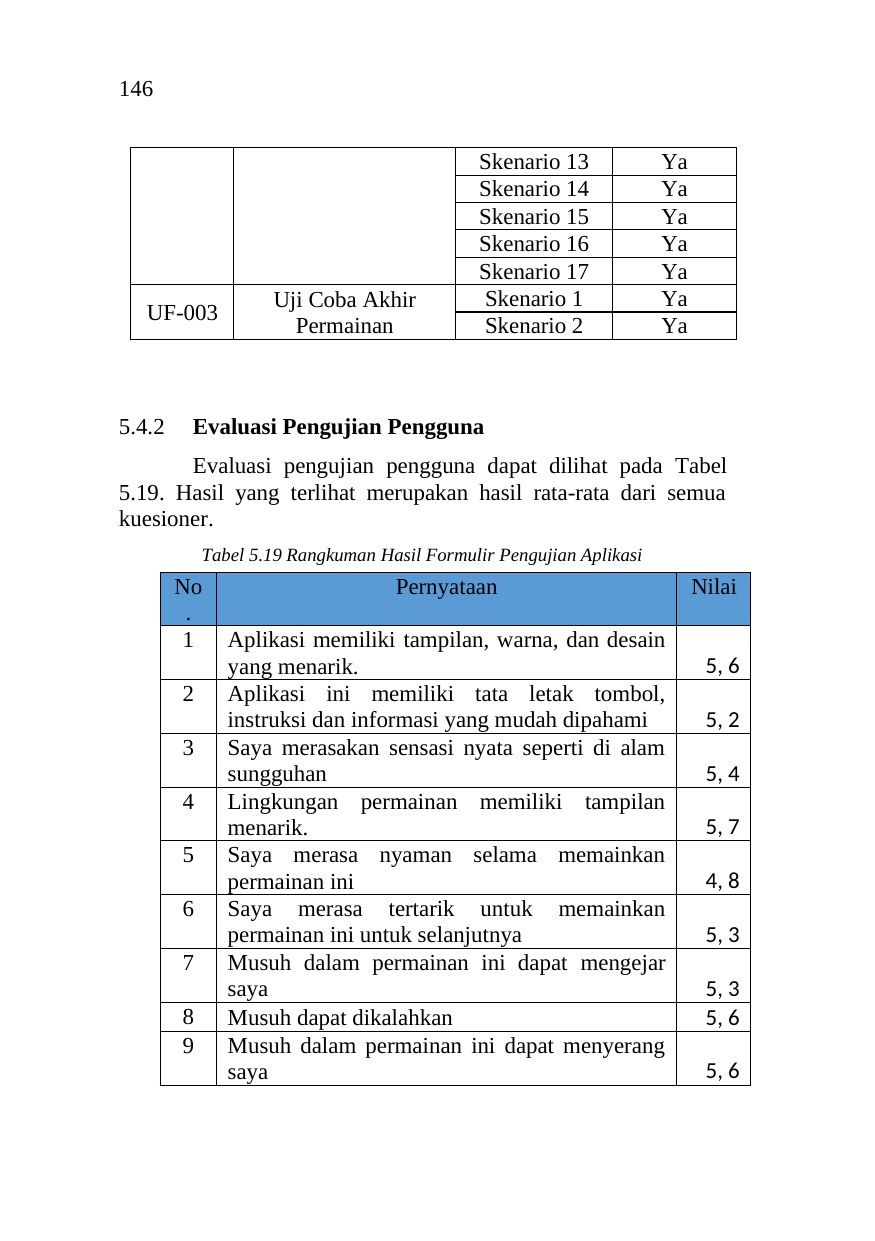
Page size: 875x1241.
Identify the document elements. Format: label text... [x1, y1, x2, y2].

table_cell UF-003 [131, 285, 233, 339]
table_cell 5, 3 [677, 949, 750, 1002]
table_cell Uji Coba Akhir Permainan [234, 285, 455, 339]
table_cell 4 [161, 788, 216, 840]
table_cell Ya [613, 258, 736, 284]
table_cell 3 [161, 734, 216, 787]
text Evaluasi pengujian pengguna dapat dilihat pada Tabel 5.14. Hasil yang terlihat merupakan hasil rata-rata dari semua kuesioner. [119, 452, 727, 531]
table_cell 4, 8 [677, 841, 750, 894]
table_cell 7 [161, 949, 216, 1002]
table_cell Skenario 13 [456, 148, 612, 174]
table_cell 5, 6 [677, 626, 750, 679]
table_cell 9 [161, 1032, 216, 1084]
table_cell Ya [613, 203, 736, 229]
table_cell Aplikasi memiliki tampilan, warna, dan desain yang menarik. [217, 626, 676, 679]
table_cell 2 [161, 680, 216, 733]
table_cell 5, 6 [677, 1003, 750, 1031]
table_cell Ya [613, 176, 736, 202]
table_cell 8 [161, 1003, 216, 1031]
table_cell 5 [161, 841, 216, 894]
text Tabel 5.14 Rangkuman Hasil Formulir Pengujian Aplikasi [119, 544, 727, 565]
table_cell 5, 3 [677, 895, 750, 948]
table_cell 5, 4 [677, 734, 750, 787]
table_cell Ya [613, 148, 736, 174]
table_cell Ya [613, 285, 736, 311]
table_cell Musuh dalam permainan ini dapat mengejar saya [217, 949, 676, 1002]
table_cell Aplikasi ini memiliki tata letak tombol, instruksi dan informasi yang mudah dipahami [217, 680, 676, 733]
table_cell Musuh dapat dikalahkan [217, 1003, 676, 1031]
table_cell 6 [161, 895, 216, 948]
table_cell Saya merasa nyaman selama memainkan permainan ini [217, 841, 676, 894]
table_cell 1 [161, 626, 216, 679]
table_cell 5, 7 [677, 788, 750, 840]
table_cell Ya [613, 313, 736, 339]
table_cell Saya merasakan sensasi nyata seperti di alam sungguhan [217, 734, 676, 787]
table_header Nilai [677, 573, 750, 625]
table_cell Skenario 14 [456, 176, 612, 202]
table_cell Skenario 1 [456, 285, 612, 311]
subtitle Evaluasi Pengujian Pengguna [119, 413, 727, 440]
table_header No. [161, 573, 216, 625]
table_cell 5, 6 [677, 1032, 750, 1084]
table_cell Saya merasa tertarik untuk memainkan permainan ini untuk selanjutnya [217, 895, 676, 948]
table_cell Lingkungan permainan memiliki tampilan menarik. [217, 788, 676, 840]
table_header Pernyataan [217, 573, 676, 625]
table_cell 5, 2 [677, 680, 750, 733]
table_cell Skenario 2 [456, 313, 612, 339]
table_cell Musuh dalam permainan ini dapat menyerang saya [217, 1032, 676, 1084]
table_cell Ya [613, 230, 736, 257]
table_cell Skenario 15 [456, 203, 612, 229]
table_cell Skenario 16 [456, 230, 612, 257]
table_cell Skenario 17 [456, 258, 612, 284]
